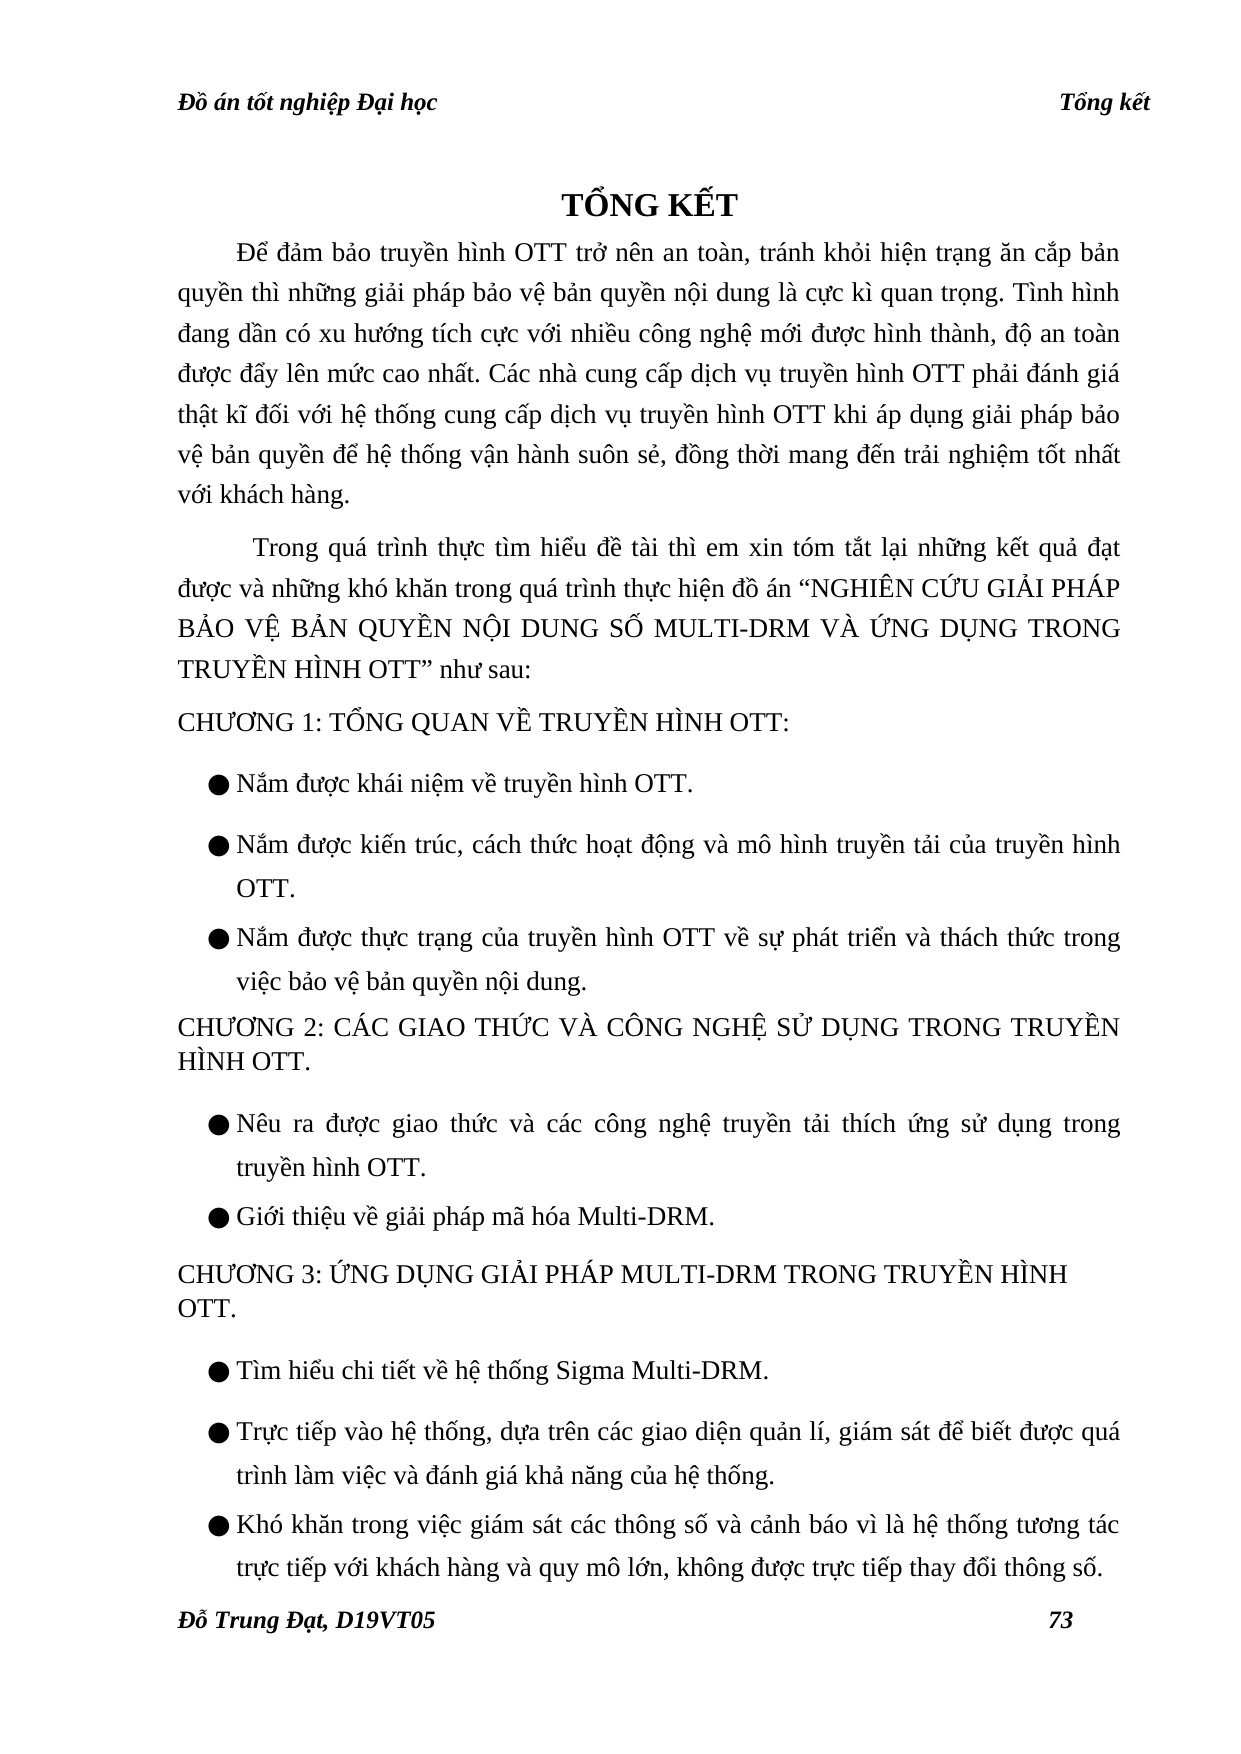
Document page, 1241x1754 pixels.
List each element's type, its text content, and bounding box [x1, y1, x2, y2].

text TỔNG KẾT [177, 185, 1122, 223]
list Nắm được khái niệm về truyền hình OTT. [207, 752, 1122, 808]
list Khó khăn trong việc giám sát các thông số và cảnh báo vì là hệ thống tương tác trực tiếp với khách hàng và quy mô lớn, không được trực tiếp thay đổi thông số. [207, 1493, 1122, 1583]
text CHƯƠNG 2: CÁC GIAO THỨC VÀ CÔNG NGHỆ SỬ DỤNG TRONG TRUYỀN HÌNH OTT. [177, 1011, 1122, 1077]
text CHƯƠNG 1: TỔNG QUAN VỀ TRUYỀN HÌNH OTT: [177, 706, 1122, 737]
list Nêu ra được giao thức và các công nghệ truyền tải thích ứng sử dụng trong truyền hình OTT. [207, 1092, 1122, 1182]
list Trực tiếp vào hệ thống, dựa trên các giao diện quản lí, giám sát để biết được quá trình làm việc và đánh giá khả năng của hệ thống. [207, 1400, 1122, 1490]
list Nắm được thực trạng của truyền hình OTT về sự phát triển và thách thức trong việc bảo vệ bản quyền nội dung. [207, 906, 1122, 996]
list Tìm hiểu chi tiết về hệ thống Sigma Multi-DRM. [207, 1339, 1122, 1395]
text Để đảm bảo truyền hình OTT trở nên an toàn, tránh khỏi hiện trạng ăn cắp bản quyền thì những giải pháp bảo vệ bản quyền nội dung là cực kì quan trọng. Tình hình đang dần có xu hướng tích cực với nhiều công nghệ mới được hình thành, độ an toàn được đẩy lên mức cao nhất. Các nhà cung cấp dịch vụ truyền hình OTT phải đánh giá thật kĩ đối với hệ thống cung cấp dịch vụ truyền hình OTT khi áp dụng giải pháp bảo vệ bản quyền để hệ thống vận hành suôn sẻ, đồng thời mang đến trải nghiệm tốt nhất với khách hàng. [177, 236, 1122, 510]
list Nắm được kiến trúc, cách thức hoạt động và mô hình truyền tải của truyền hình OTT. [207, 813, 1122, 903]
list Giới thiệu về giải pháp mã hóa Multi-DRM. [207, 1185, 1122, 1240]
text CHƯƠNG 3: ỨNG DỤNG GIẢI PHÁP MULTI-DRM TRONG TRUYỀN HÌNH OTT. [177, 1258, 1122, 1324]
text Trong quá trình thực tìm hiểu đề tài thì em xin tóm tắt lại những kết quả đạt được và những khó khăn trong quá trình thực hiện đồ án “NGHIÊN CỨU GIẢI PHÁP BẢO VỆ BẢN QUYỀN NỘI DUNG SỐ MULTI-DRM VÀ ỨNG DỤNG TRONG TRUYỀN HÌNH OTT” như sau: [177, 531, 1122, 684]
